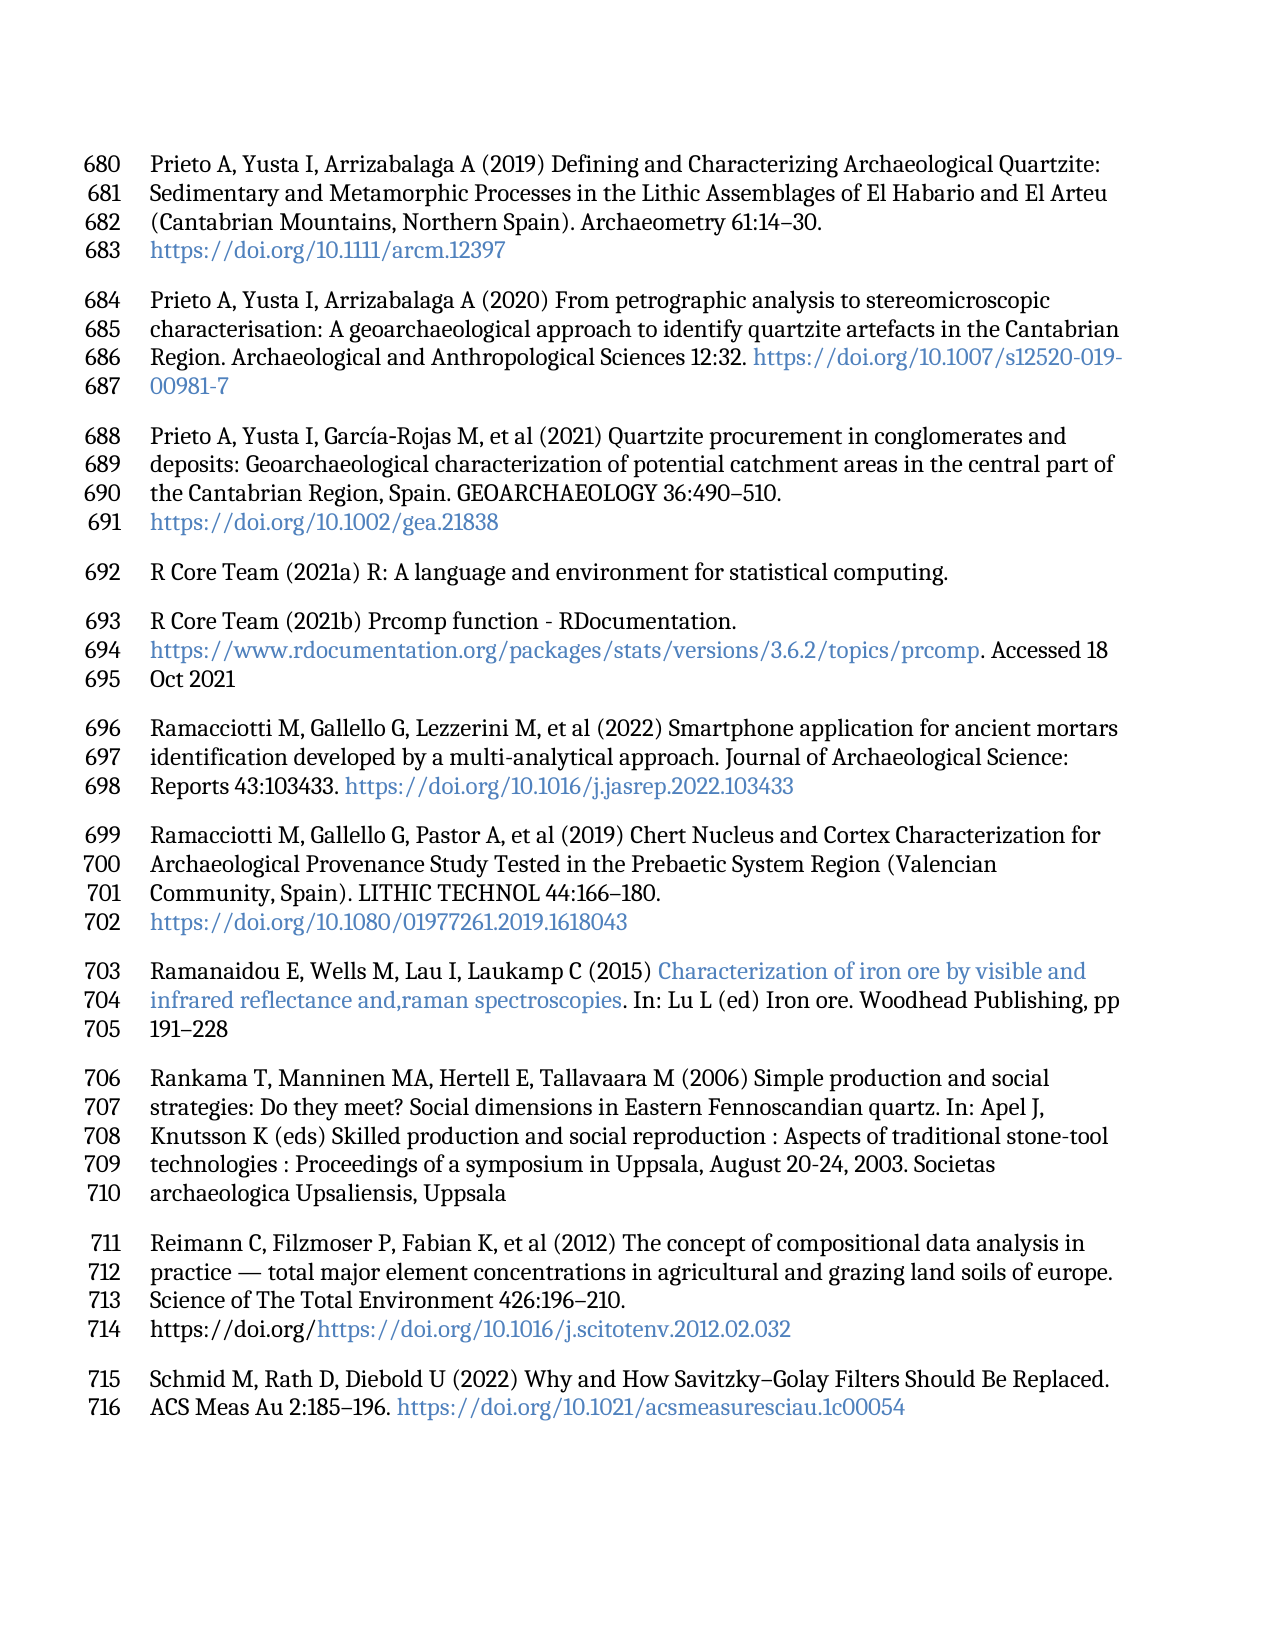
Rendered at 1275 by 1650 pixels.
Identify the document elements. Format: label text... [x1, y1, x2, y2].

text Ramacciotti M, Gallello G, Lezzerini M, et al (2022) Smartphone application for ancient mortars identification developed by a multi-analytical approach. Journal of Archaeological Science: Reports 43:103433. https://doi.org/10.1016/j.jasrep.2022.103433 [150, 714, 1125, 800]
text Ramacciotti M, Gallello G, Pastor A, et al (2019) Chert Nucleus and Cortex Characterization for Archaeological Provenance Study Tested in the Prebaetic System Region (Valencian Community, Spain). LITHIC TECHNOL 44:166–180. https://doi.org/10.1080/01977261.2019.1618043 [150, 821, 1125, 936]
text Prieto A, Yusta I, Arrizabalaga A (2019) Defining and Characterizing Archaeological Quartzite: Sedimentary and Metamorphic Processes in the Lithic Assemblages of El Habario and El Arteu (Cantabrian Mountains, Northern Spain). Archaeometry 61:14–30. https://doi.org/10.1111/arcm.12397 [150, 150, 1125, 265]
text Schmid M, Rath D, Diebold U (2022) Why and How Savitzky–Golay Filters Should Be Replaced. ACS Meas Au 2:185–196. https://doi.org/10.1021/acsmeasuresciau.1c00054 [150, 1364, 1125, 1422]
text Ramanaidou E, Wells M, Lau I, Laukamp C (2015) Characterization of iron ore by visible and infrared reflectance and,raman spectroscopies. In: Lu L (ed) Iron ore. Woodhead Publishing, pp 191–228 [150, 957, 1125, 1043]
text Rankama T, Manninen MA, Hertell E, Tallavaara M (2006) Simple production and social strategies: Do they meet? Social dimensions in Eastern Fennoscandian quartz. In: Apel J, Knutsson K (eds) Skilled production and social reproduction : Aspects of traditional stone-tool technologies : Proceedings of a symposium in Uppsala, August 20-24, 2003. Societas archaeologica Upsaliensis, Uppsala [150, 1064, 1125, 1208]
text Prieto A, Yusta I, Arrizabalaga A (2020) From petrographic analysis to stereomicroscopic characterisation: A geoarchaeological approach to identify quartzite artefacts in the Cantabrian Region. Archaeological and Anthropological Sciences 12:32. https://doi.org/10.1007/s12520-019-00981-7 [150, 286, 1125, 401]
text R Core Team (2021a) R: A language and environment for statistical computing. [150, 557, 1125, 586]
text Prieto A, Yusta I, García‐Rojas M, et al (2021) Quartzite procurement in conglomerates and deposits: Geoarchaeological characterization of potential catchment areas in the central part of the Cantabrian Region, Spain. GEOARCHAEOLOGY 36:490–510. https://doi.org/10.1002/gea.21838 [150, 422, 1125, 537]
text Reimann C, Filzmoser P, Fabian K, et al (2012) The concept of compositional data analysis in practice — total major element concentrations in agricultural and grazing land soils of europe. Science of The Total Environment 426:196–210. https://doi.org/https://doi.org/10.1016/j.scitotenv.2012.02.032 [150, 1229, 1125, 1344]
text R Core Team (2021b) Prcomp function - RDocumentation. https://www.rdocumentation.org/packages/stats/versions/3.6.2/topics/prcomp. Accessed 18 Oct 2021 [150, 607, 1125, 693]
